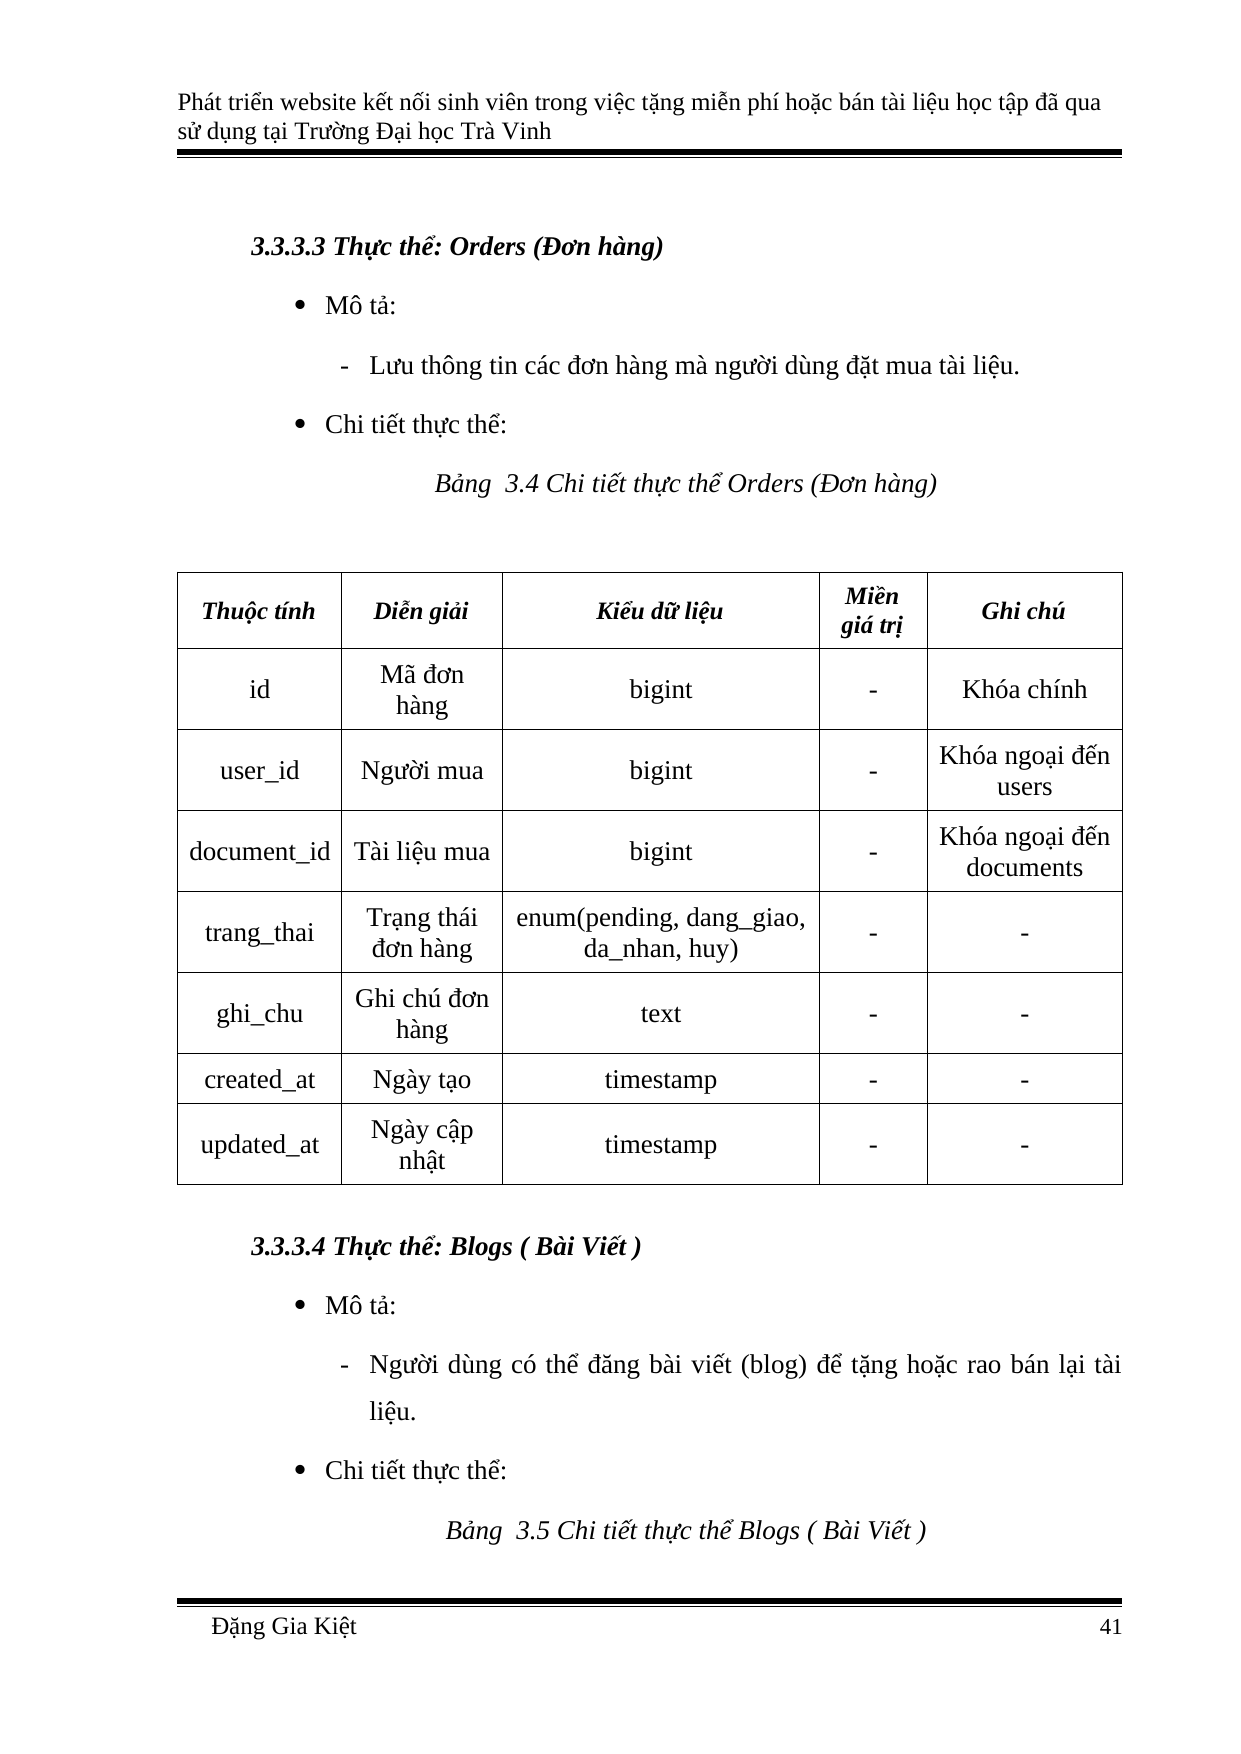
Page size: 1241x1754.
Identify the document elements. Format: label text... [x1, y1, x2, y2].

list Chi tiết thực thể: [295, 408, 1122, 439]
table_cell id [178, 649, 341, 729]
table_cell created_at [178, 1054, 341, 1103]
list Lưu thông tin các đơn hàng mà người dùng đặt mua tài liệu. [340, 349, 1122, 380]
table_cell Ngày cập nhật [342, 1104, 502, 1184]
table_cell trang_thai [178, 892, 341, 972]
table_cell Tài liệu mua [342, 811, 502, 891]
table_cell - [928, 1054, 1122, 1103]
table_cell - [820, 1054, 927, 1103]
table_cell - [820, 892, 927, 972]
table_cell Khóa ngoại đến documents [928, 811, 1122, 891]
table_cell Ghi chú đơn hàng [342, 973, 502, 1053]
subtitle Thực thể: Blogs ( Bài Viết ) [251, 1230, 1122, 1261]
list Người dùng có thể đăng bài viết (blog) để tặng hoặc rao bán lại tài liệu. [340, 1349, 1122, 1426]
table_cell bigint [503, 811, 819, 891]
list Mô tả: [295, 1289, 1122, 1321]
table_cell - [820, 973, 927, 1053]
table_header Thuộc tính [178, 573, 341, 648]
table_header Miền giá trị [820, 573, 927, 648]
table_cell Khóa ngoại đến users [928, 730, 1122, 810]
table_cell - [820, 811, 927, 891]
table_cell ghi_chu [178, 973, 341, 1053]
table_cell - [928, 973, 1122, 1053]
table_cell text [503, 973, 819, 1053]
table_header Kiểu dữ liệu [503, 573, 819, 648]
subtitle Thực thể: Orders (Đơn hàng) [251, 230, 1122, 261]
table_cell updated_at [178, 1104, 341, 1184]
table_cell bigint [503, 730, 819, 810]
table_cell - [820, 649, 927, 729]
table_cell - [820, 730, 927, 810]
table_cell timestamp [503, 1054, 819, 1103]
table_cell Ngày tạo [342, 1054, 502, 1103]
table_cell Trạng thái đơn hàng [342, 892, 502, 972]
table_cell Khóa chính [928, 649, 1122, 729]
table_cell timestamp [503, 1104, 819, 1184]
table_cell Người mua [342, 730, 502, 810]
table_cell - [820, 1104, 927, 1184]
table_cell - [928, 1104, 1122, 1184]
table_cell - [928, 892, 1122, 972]
list Mô tả: [295, 289, 1122, 321]
table_cell document_id [178, 811, 341, 891]
table_cell enum(pending, dang_giao, da_nhan, huy) [503, 892, 819, 972]
table_cell bigint [503, 649, 819, 729]
table_cell Mã đơn hàng [342, 649, 502, 729]
table_header Ghi chú [928, 573, 1122, 648]
table_cell user_id [178, 730, 341, 810]
list Chi tiết thực thể: [295, 1454, 1122, 1486]
table_header Diễn giải [342, 573, 502, 648]
